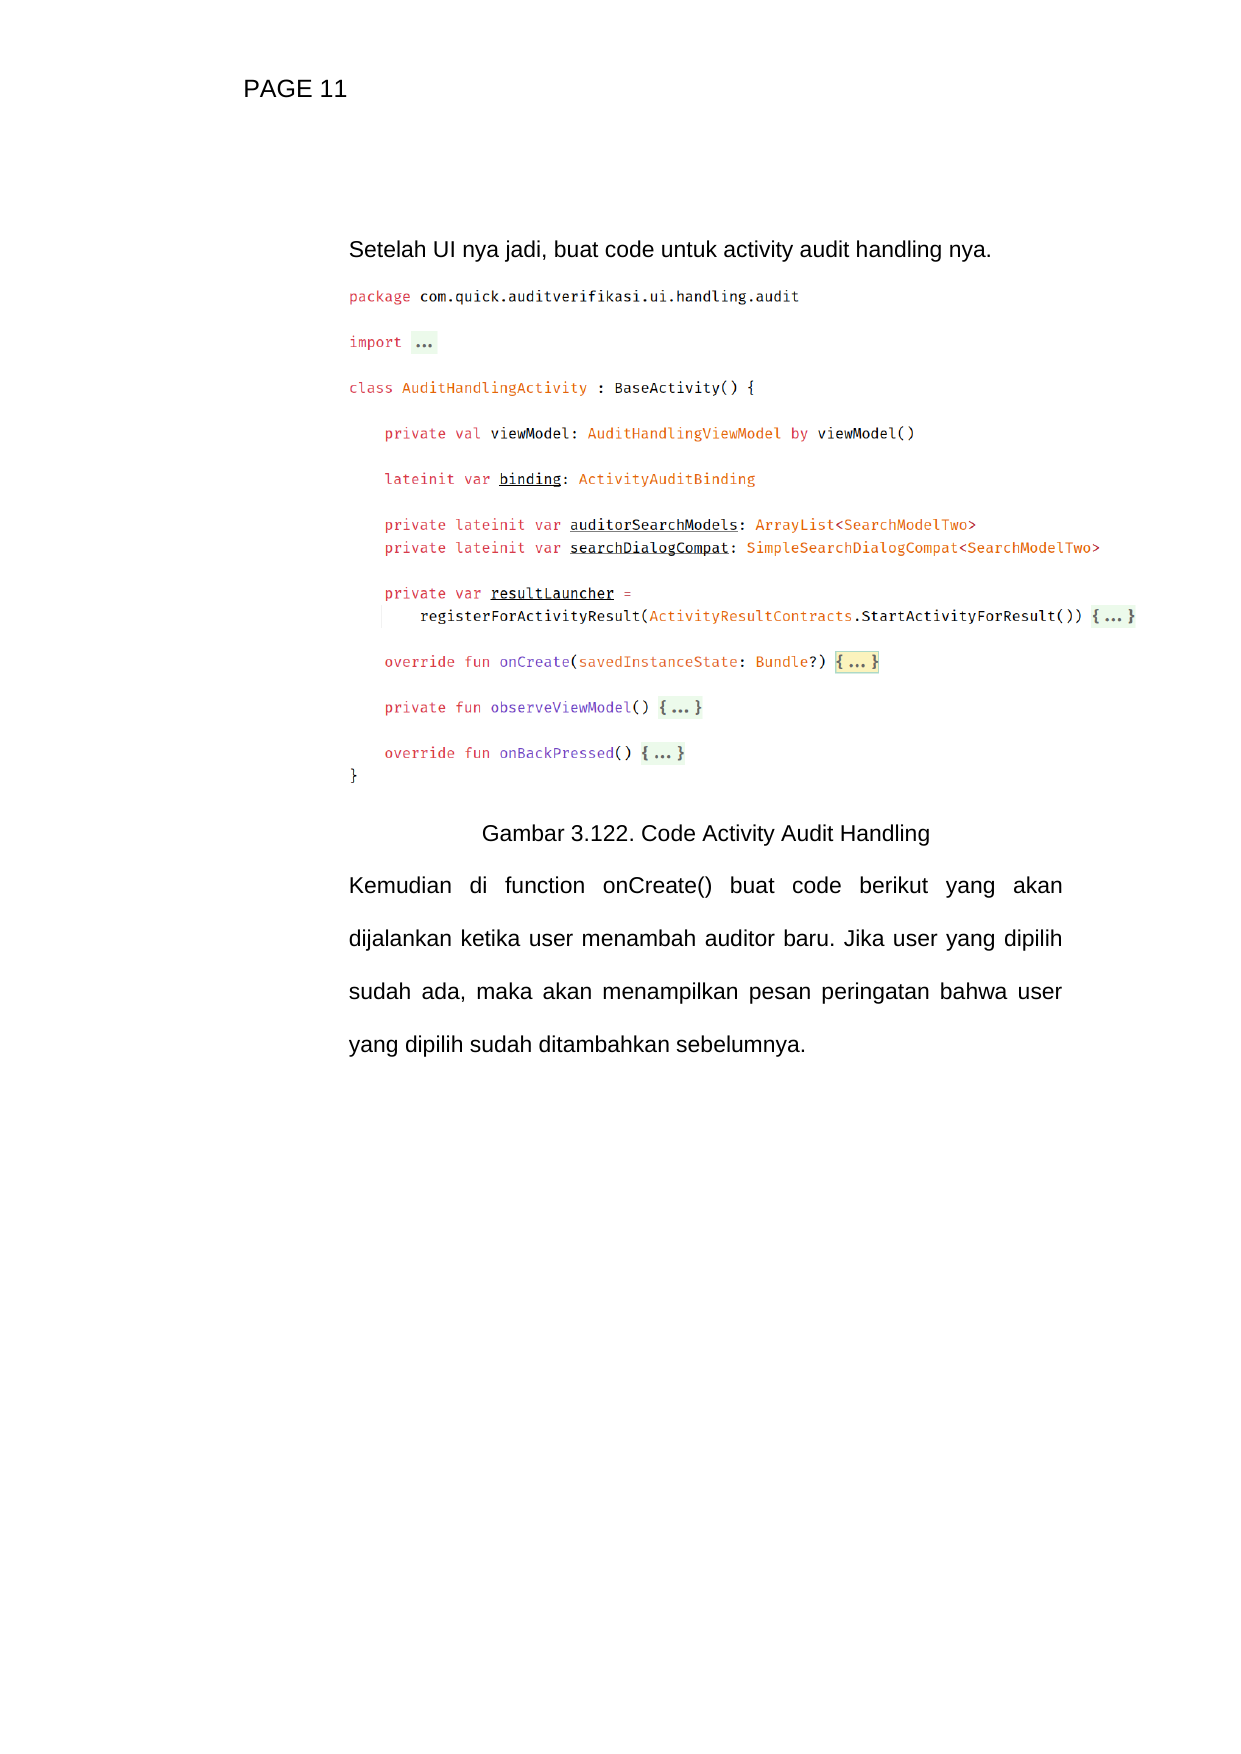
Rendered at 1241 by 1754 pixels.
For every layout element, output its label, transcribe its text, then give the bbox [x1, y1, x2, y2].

picture [348, 288, 1141, 791]
title Setelah UI nya jadi, buat code untuk activity audit handling nya. [349, 236, 1063, 263]
title Kemudian di function onCreate() buat code berikut yang akan dijalankan ketika user menambah auditor baru. Jika user yang dipilih sudah ada, maka akan menampilkan pesan peringatan bahwa user yang dipilih sudah ditambahkan sebelumnya. [349, 872, 1063, 1057]
text Gambar 3.122. Code Activity Audit Handling [349, 820, 1063, 846]
